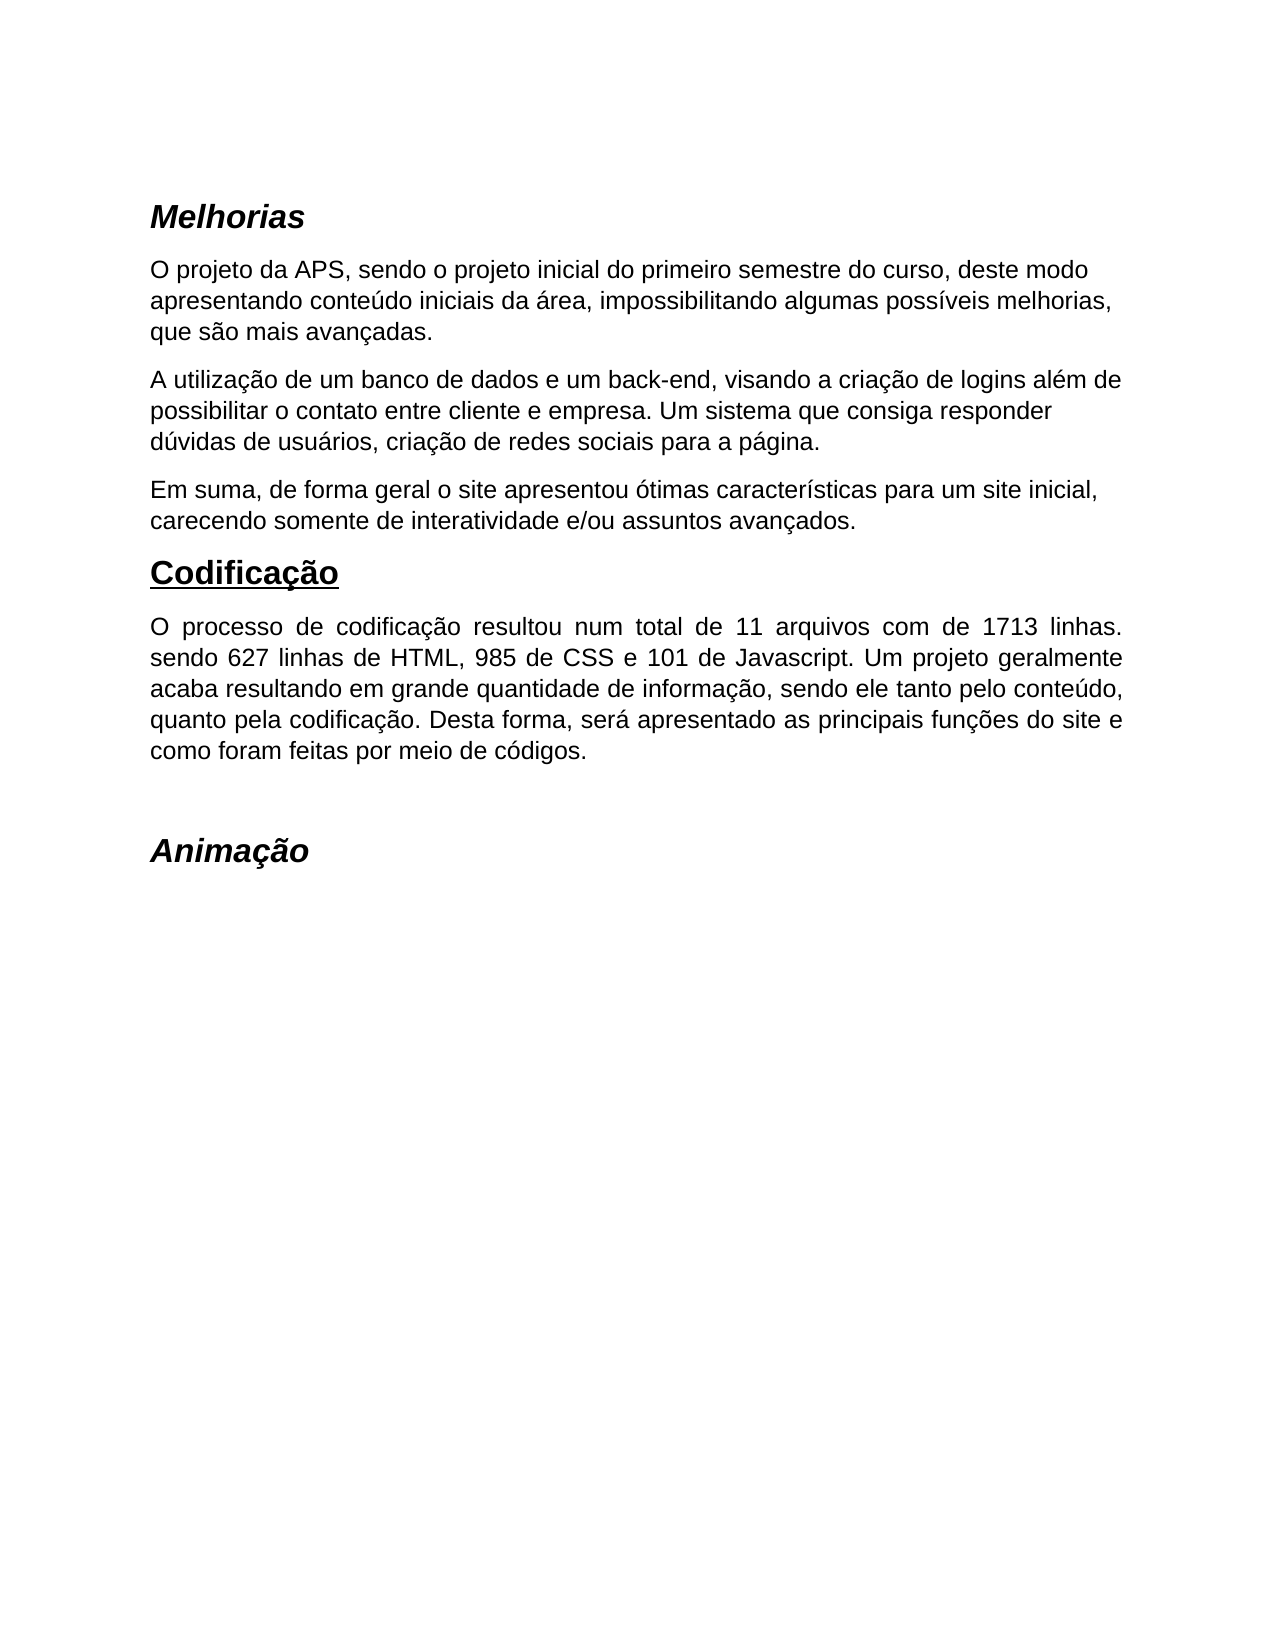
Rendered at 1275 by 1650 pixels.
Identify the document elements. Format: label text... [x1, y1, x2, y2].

text Em suma, de forma geral o site apresentou ótimas características para um site inicial, carecendo somente de interatividade e/ou assuntos avançados. [150, 474, 1125, 534]
text Melhorias [150, 197, 1125, 235]
text Codificação [150, 553, 1125, 592]
text O processo de codificação resultou num total de 11 arquivos com de 1713 linhas. sendo 627 linhas de HTML, 985 de CSS e 101 de Javascript. Um projeto geralmente acaba resultando em grande quantidade de informação, sendo ele tanto pelo conteúdo, quanto pela codificação. Desta forma, será apresentado as principais funções do site e como foram feitas por meio de códigos. [150, 611, 1125, 764]
text Animação [150, 831, 1125, 869]
text O projeto da APS, sendo o projeto inicial do primeiro semestre do curso, deste modo apresentando conteúdo iniciais da área, impossibilitando algumas possíveis melhorias, que são mais avançadas. [150, 255, 1125, 346]
text A utilização de um banco de dados e um back-end, visando a criação de logins além de possibilitar o contato entre cliente e empresa. Um sistema que consiga responder dúvidas de usuários, criação de redes sociais para a página. [150, 365, 1125, 456]
